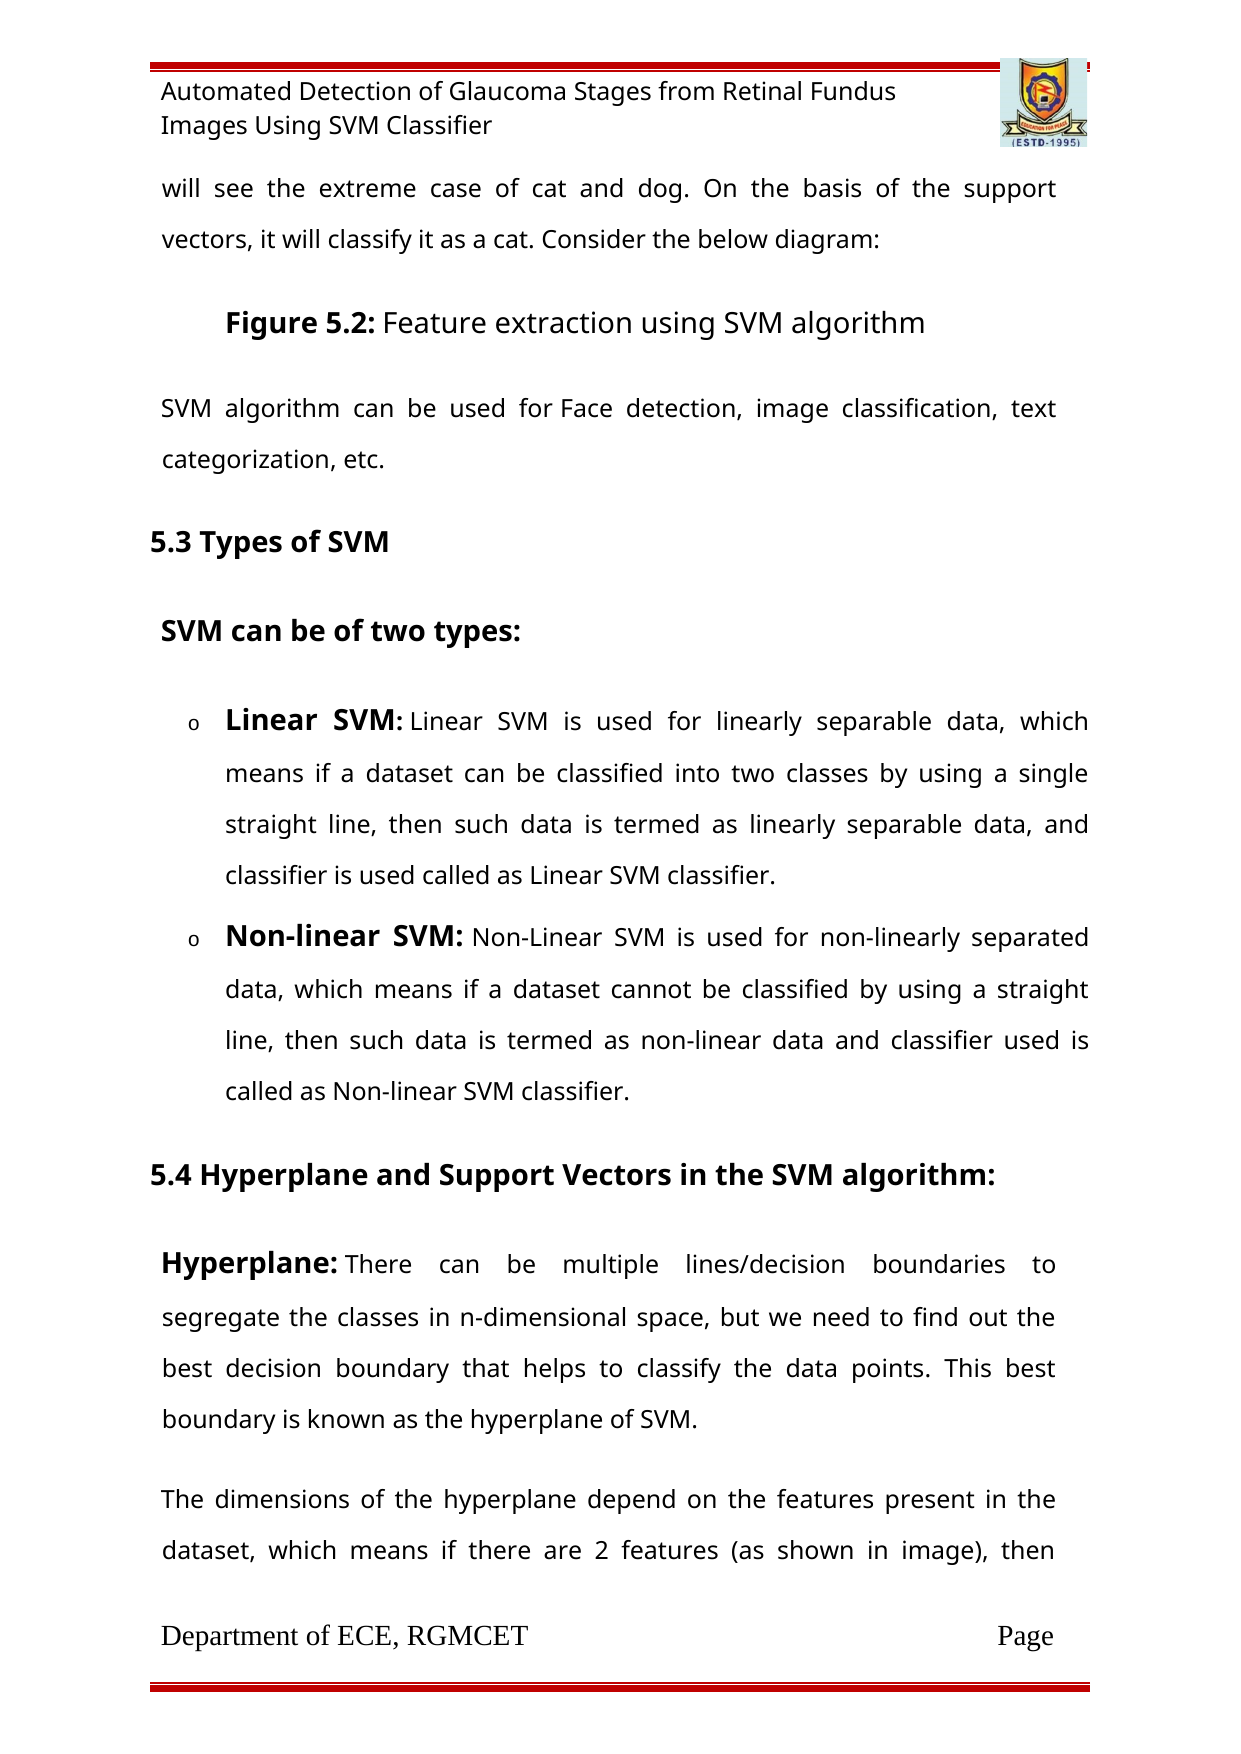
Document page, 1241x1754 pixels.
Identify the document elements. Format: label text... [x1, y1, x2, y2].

list Non-linear SVM: Non-Linear SVM is used for non-linearly separated data, which means if a dataset cannot be classified by using a straight line, then such data is termed as non-linear data and classifier used is called as Non-linear SVM classifier. [187, 915, 1090, 1108]
text SVM can be understood with the example that we have used in the KNN classifier. Suppose we see a strange cat that also has some features of dogs, so if we want a model that can accurately identify whether it is a cat or dog, so such a model can be created by using the SVM algorithm. We will first train our model with lots of images of cats and dogs so that it can learn about different features of cats and dogs, and then we test it with this strange creature. So as support vector creates a decision boundary between these two data (cat and dog) and choose extreme cases (support vectors), it will see the extreme case of cat and dog. On the basis of the support vectors, it will classify it as a cat. Consider the below diagram: [161, 171, 1057, 256]
text 5.4 Hyperplane and Support Vectors in the SVM algorithm: [150, 1154, 1057, 1194]
text SVM algorithm can be used for Face detection, image classification, text categorization, etc. [161, 391, 1057, 476]
text Figure 5.2: Feature extraction using SVM algorithm [162, 302, 1057, 342]
text Hyperplane: There can be multiple lines/decision boundaries to segregate the classes in n-dimensional space, but we need to find out the best decision boundary that helps to classify the data points. This best boundary is known as the hyperplane of SVM. [161, 1243, 1057, 1436]
text 5.3 Types of SVM [150, 522, 1057, 561]
text SVM can be of two types: [161, 610, 1057, 650]
picture [999, 58, 1088, 146]
list Linear SVM: Linear SVM is used for linearly separable data, which means if a dataset can be classified into two classes by using a single straight line, then such data is termed as linearly separable data, and classifier is used called as Linear SVM classifier. [187, 699, 1090, 892]
